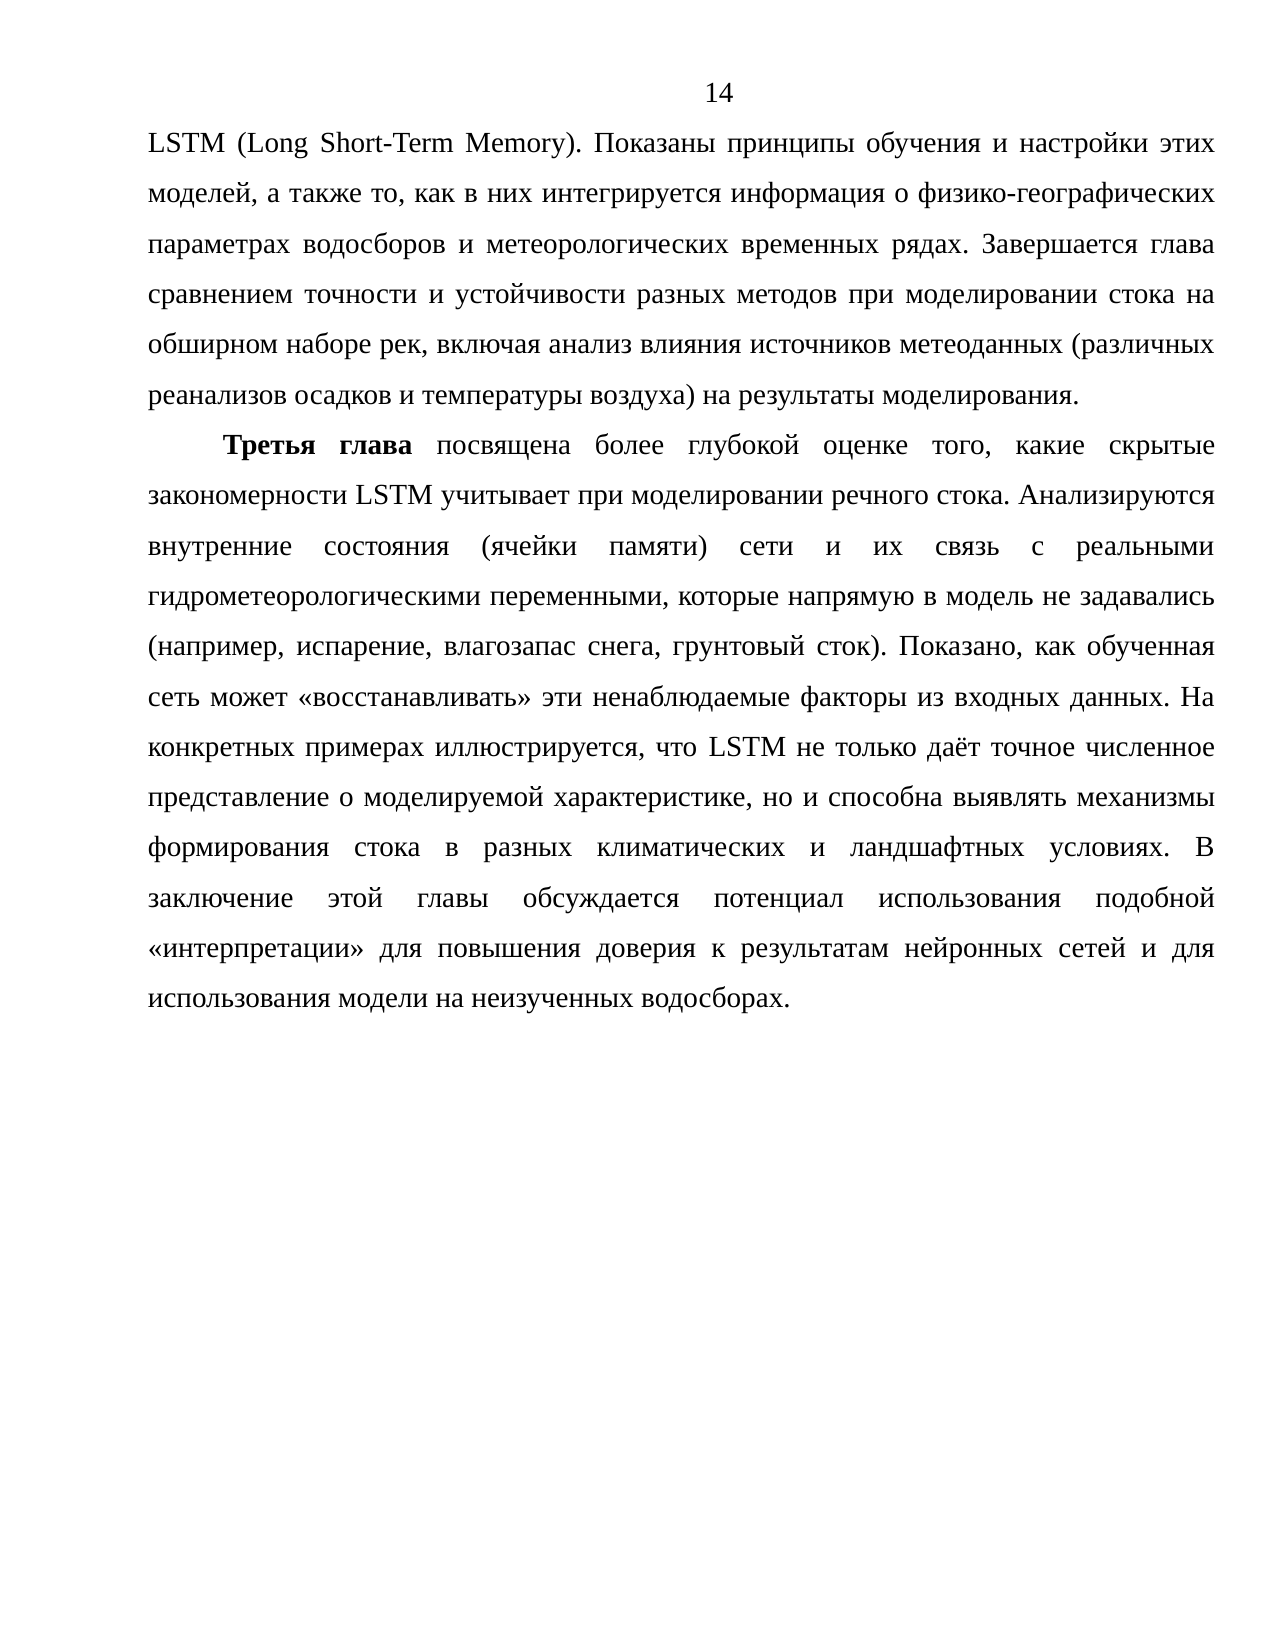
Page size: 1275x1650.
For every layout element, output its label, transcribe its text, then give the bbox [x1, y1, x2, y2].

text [148, 125, 1216, 410]
text Третья глава посвящена более глубокой оценке того, какие скрытые закономерности LSTM учитывает при моделировании речного стока. Анализируются внутренние состояния (ячейки памяти) сети и их связь с реальными гидрометеорологическими переменными, которые напрямую в модель не задавались (например, испарение, влагозапас снега, грунтовый сток). Показано, как обученная сеть может «восстанавливать» эти ненаблюдаемые факторы из входных данных. На конкретных примерах иллюстрируется, что LSTM не только даёт точное численное представление о моделируемой характеристике, но и способна выявлять механизмы формирования стока в разных климатических и ландшафтных условиях. В заключение этой главы обсуждается потенциал использования подобной «интерпретации» для повышения доверия к результатам нейронных сетей и для использования модели на неизученных водосборах. [148, 427, 1216, 1014]
